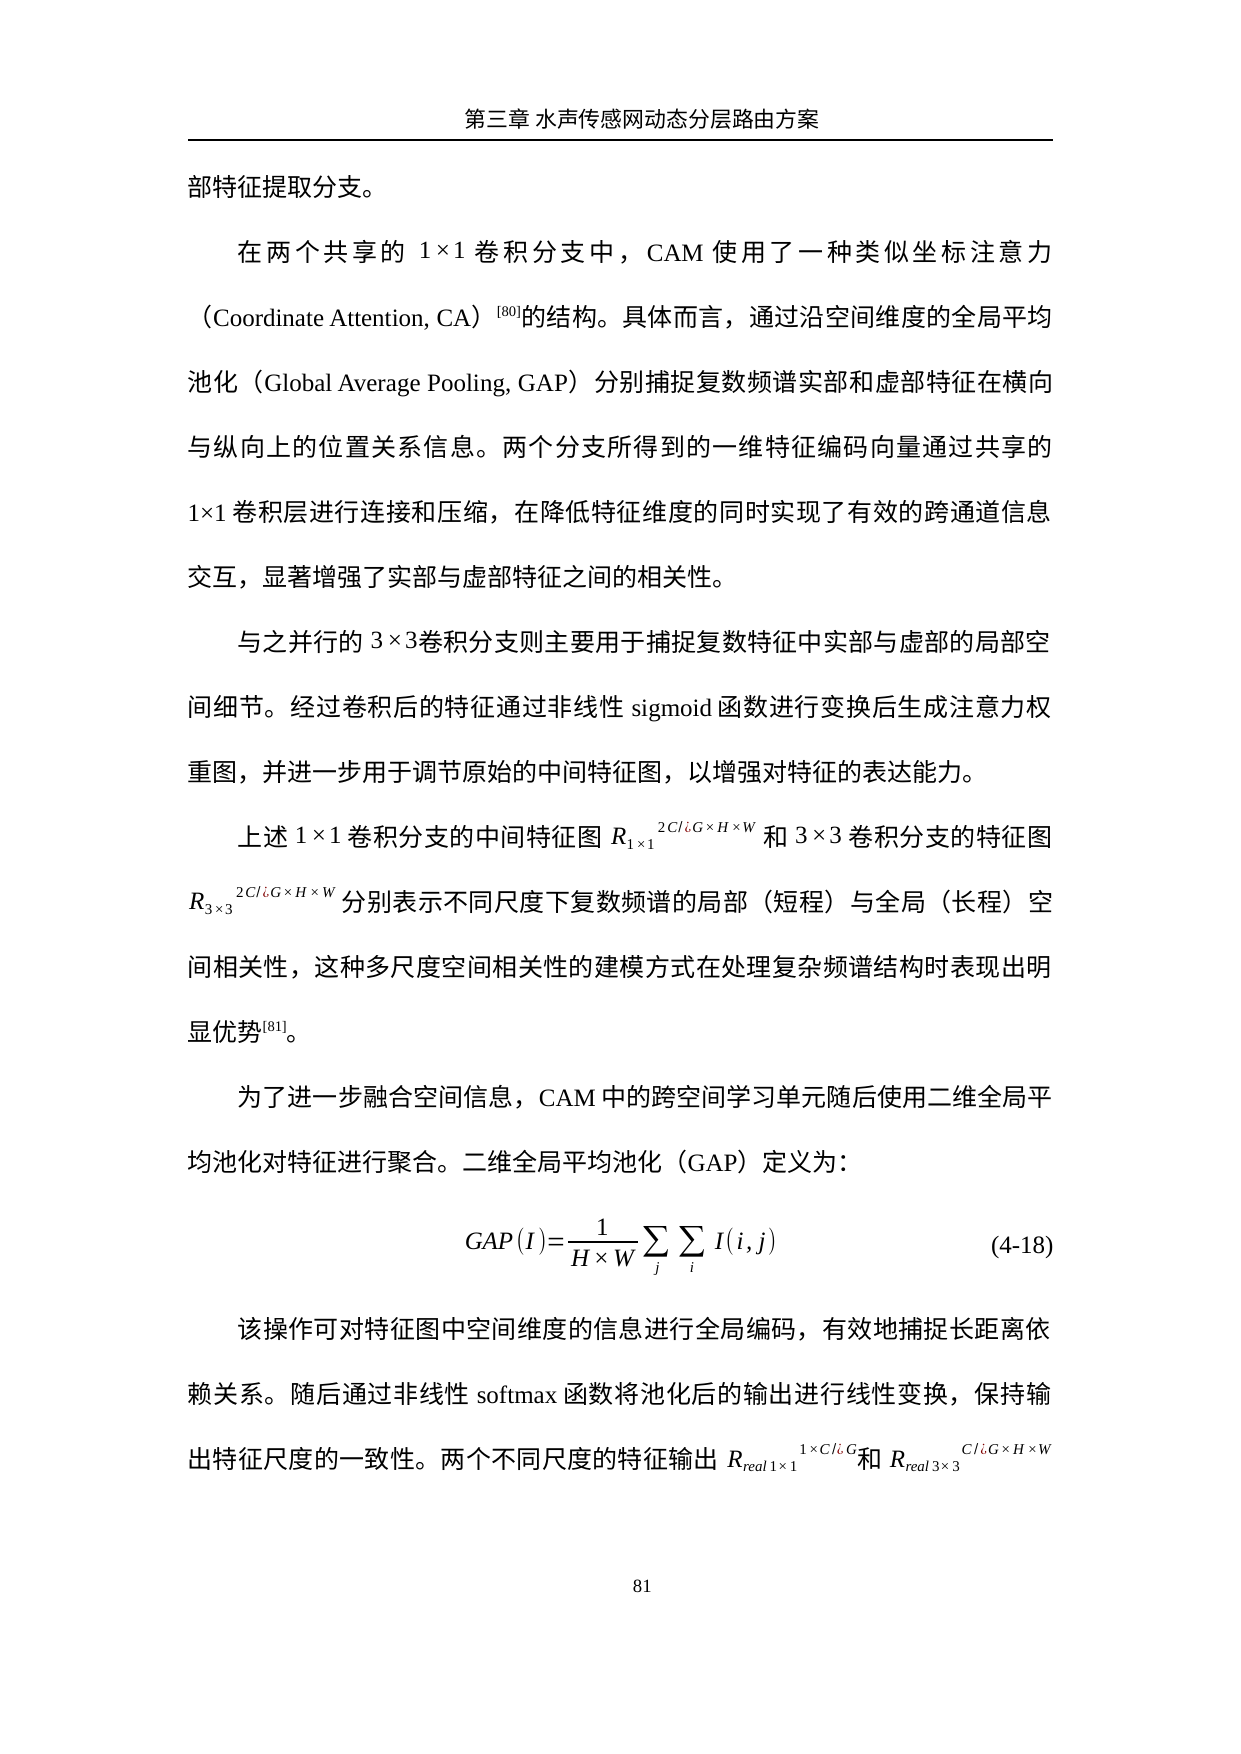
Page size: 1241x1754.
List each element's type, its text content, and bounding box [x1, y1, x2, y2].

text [187, 153, 1053, 218]
text 在两个共享的 卷积分支中，CAM使用了一种类似坐标注意力（Coordinate Attention, CA）[80]的结构。具体而言，通过沿空间维度的全局平均池化（Global Average Pooling, GAP）分别捕捉复数频谱实部和虚部特征在横向与纵向上的位置关系信息。两个分支所得到的一维特征编码向量通过共享的1×1卷积层进行连接和压缩，在降低特征维度的同时实现了有效的跨通道信息交互，显著增强了实部与虚部特征之间的相关性。 [187, 218, 1053, 608]
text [187, 1295, 1053, 1490]
text 为了进一步融合空间信息，CAM中的跨空间学习单元随后使用二维全局平均池化对特征进行聚合。二维全局平均池化（GAP）定义为： [187, 1063, 1053, 1193]
text (4-18) [187, 1212, 1053, 1277]
text 上述 卷积分支的中间特征图 和 卷积分支的特征图 分别表示不同尺度下复数频谱的局部（短程）与全局（长程）空间相关性，这种多尺度空间相关性的建模方式在处理复杂频谱结构时表现出明显优势[81]。 [187, 803, 1053, 1063]
text 与之并行的 卷积分支则主要用于捕捉复数特征中实部与虚部的局部空间细节。经过卷积后的特征通过非线性sigmoid函数进行变换后生成注意力权重图，并进一步用于调节原始的中间特征图，以增强对特征的表达能力。 [187, 608, 1053, 803]
